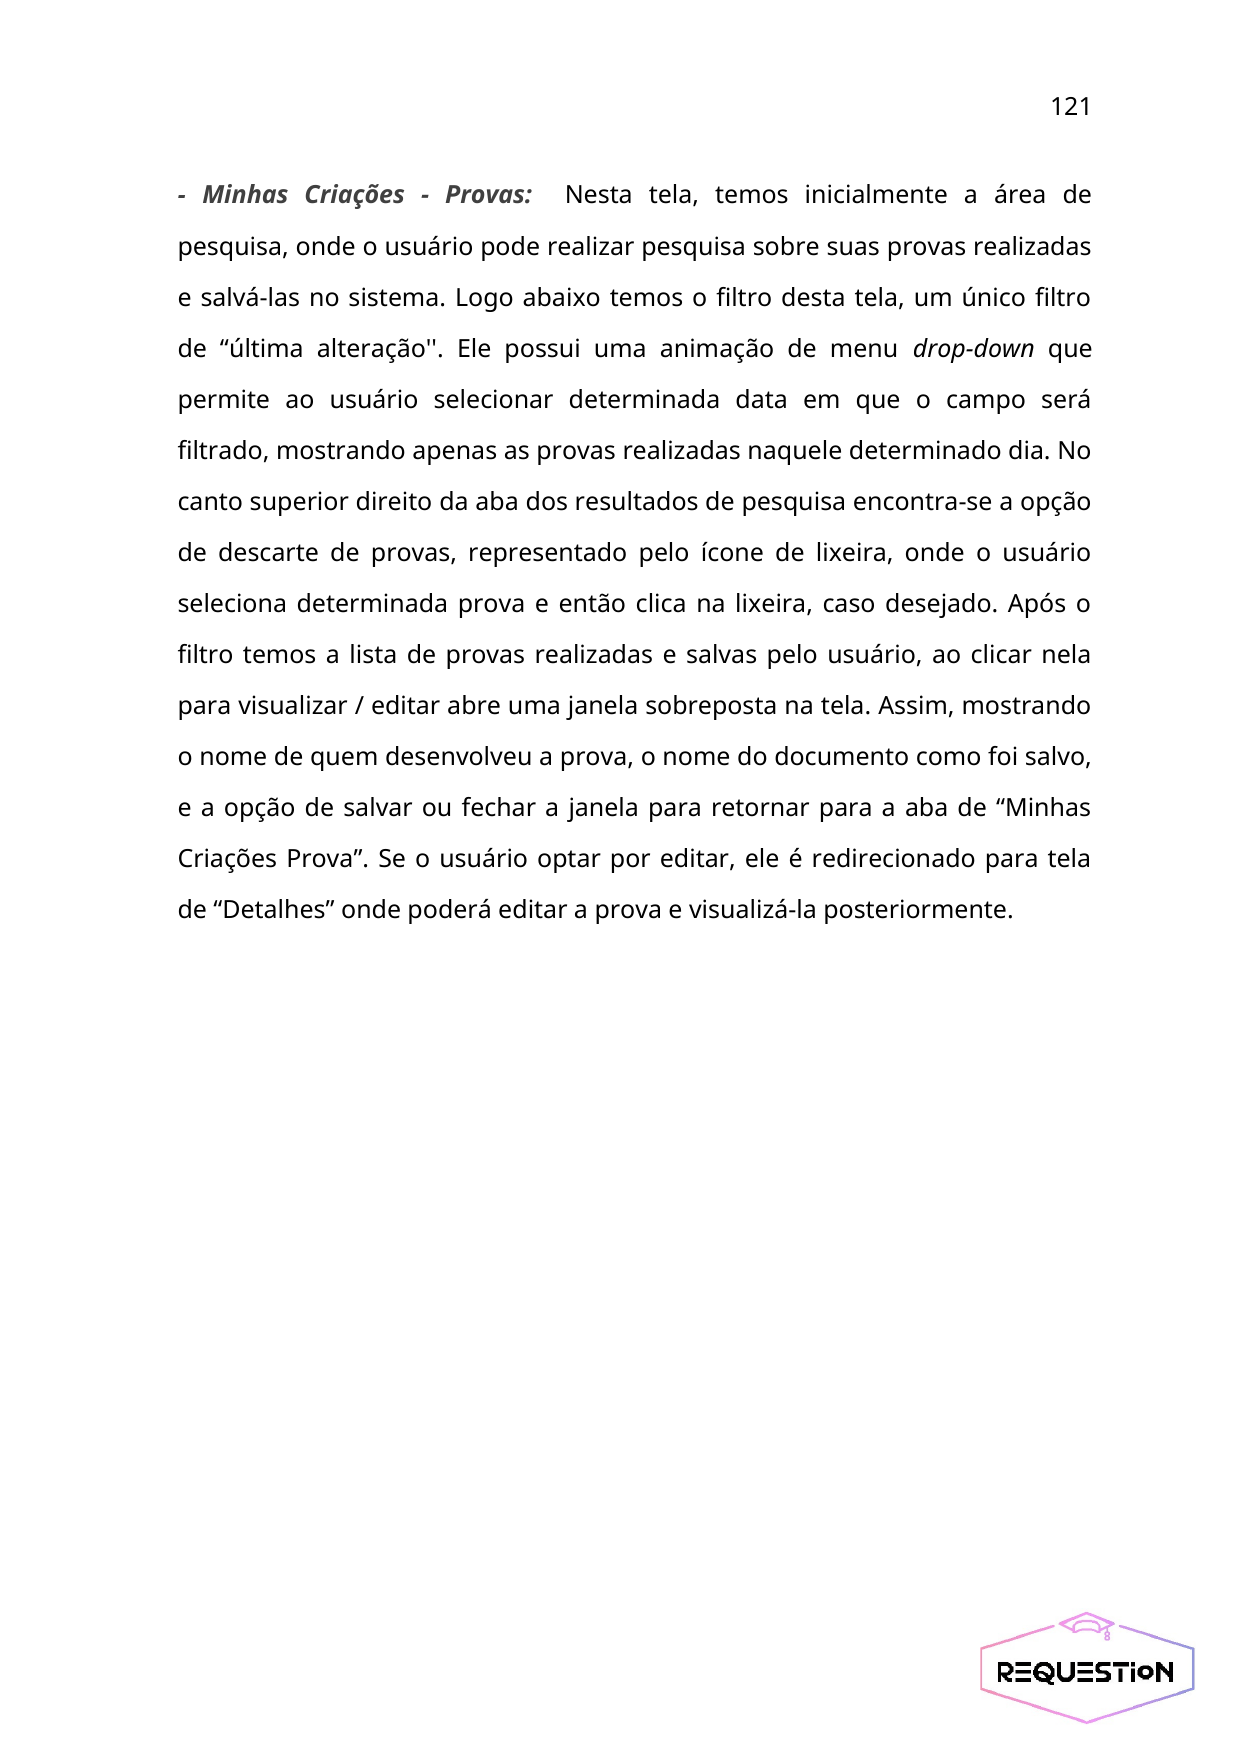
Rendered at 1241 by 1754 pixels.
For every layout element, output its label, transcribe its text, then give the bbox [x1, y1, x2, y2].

picture [980, 1608, 1201, 1734]
text - Minhas Criações - Provas: Nesta tela, temos inicialmente a área de pesquisa, onde o usuário pode realizar pesquisa sobre suas provas realizadas e salvá-las no sistema. Logo abaixo temos o filtro desta tela, um único filtro de “última alteração''. Ele possui uma animação de menu drop-down que permite ao usuário selecionar determinada data em que o campo será filtrado, mostrando apenas as provas realizadas naquele determinado dia. No canto superior direito da aba dos resultados de pesquisa encontra-se a opção de descarte de provas, representado pelo ícone de lixeira, onde o usuário seleciona determinada prova e então clica na lixeira, caso desejado. Após o filtro temos a lista de provas realizadas e salvas pelo usuário, ao clicar nela para visualizar / editar abre uma janela sobreposta na tela. Assim, mostrando o nome de quem desenvolveu a prova, o nome do documento como foi salvo, e a opção de salvar ou fechar a janela para retornar para a aba de “Minhas Criações Prova”. Se o usuário optar por editar, ele é redirecionado para tela de “Detalhes” onde poderá editar a prova e visualizá-la posteriormente. [177, 177, 1093, 926]
